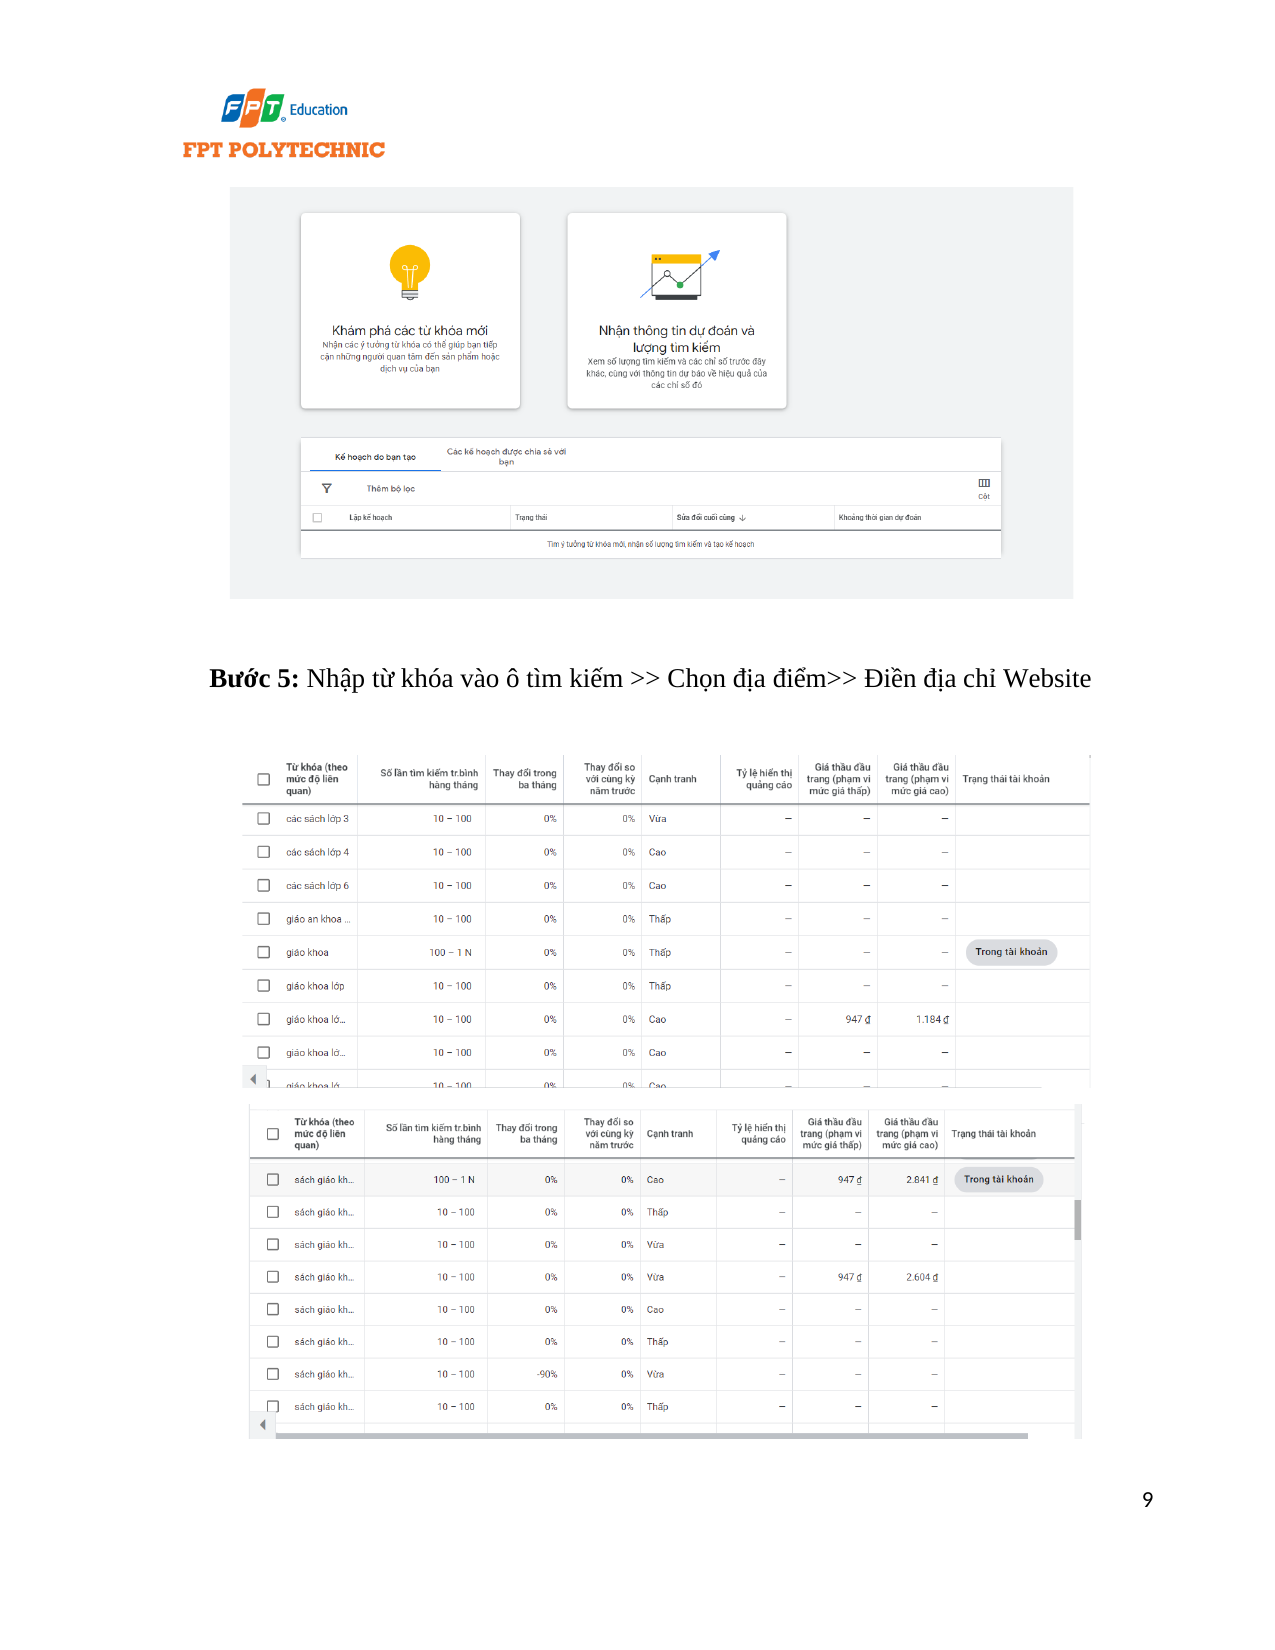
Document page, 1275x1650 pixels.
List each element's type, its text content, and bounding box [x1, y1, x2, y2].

picture [242, 755, 1091, 1088]
picture [150, 75, 412, 175]
text Bước 5: Nhập từ khóa vào ô tìm kiếm >> Chọn địa điểm>> Điền địa chỉ Website [150, 662, 1153, 693]
picture [248, 1104, 1085, 1439]
picture [229, 187, 1074, 599]
